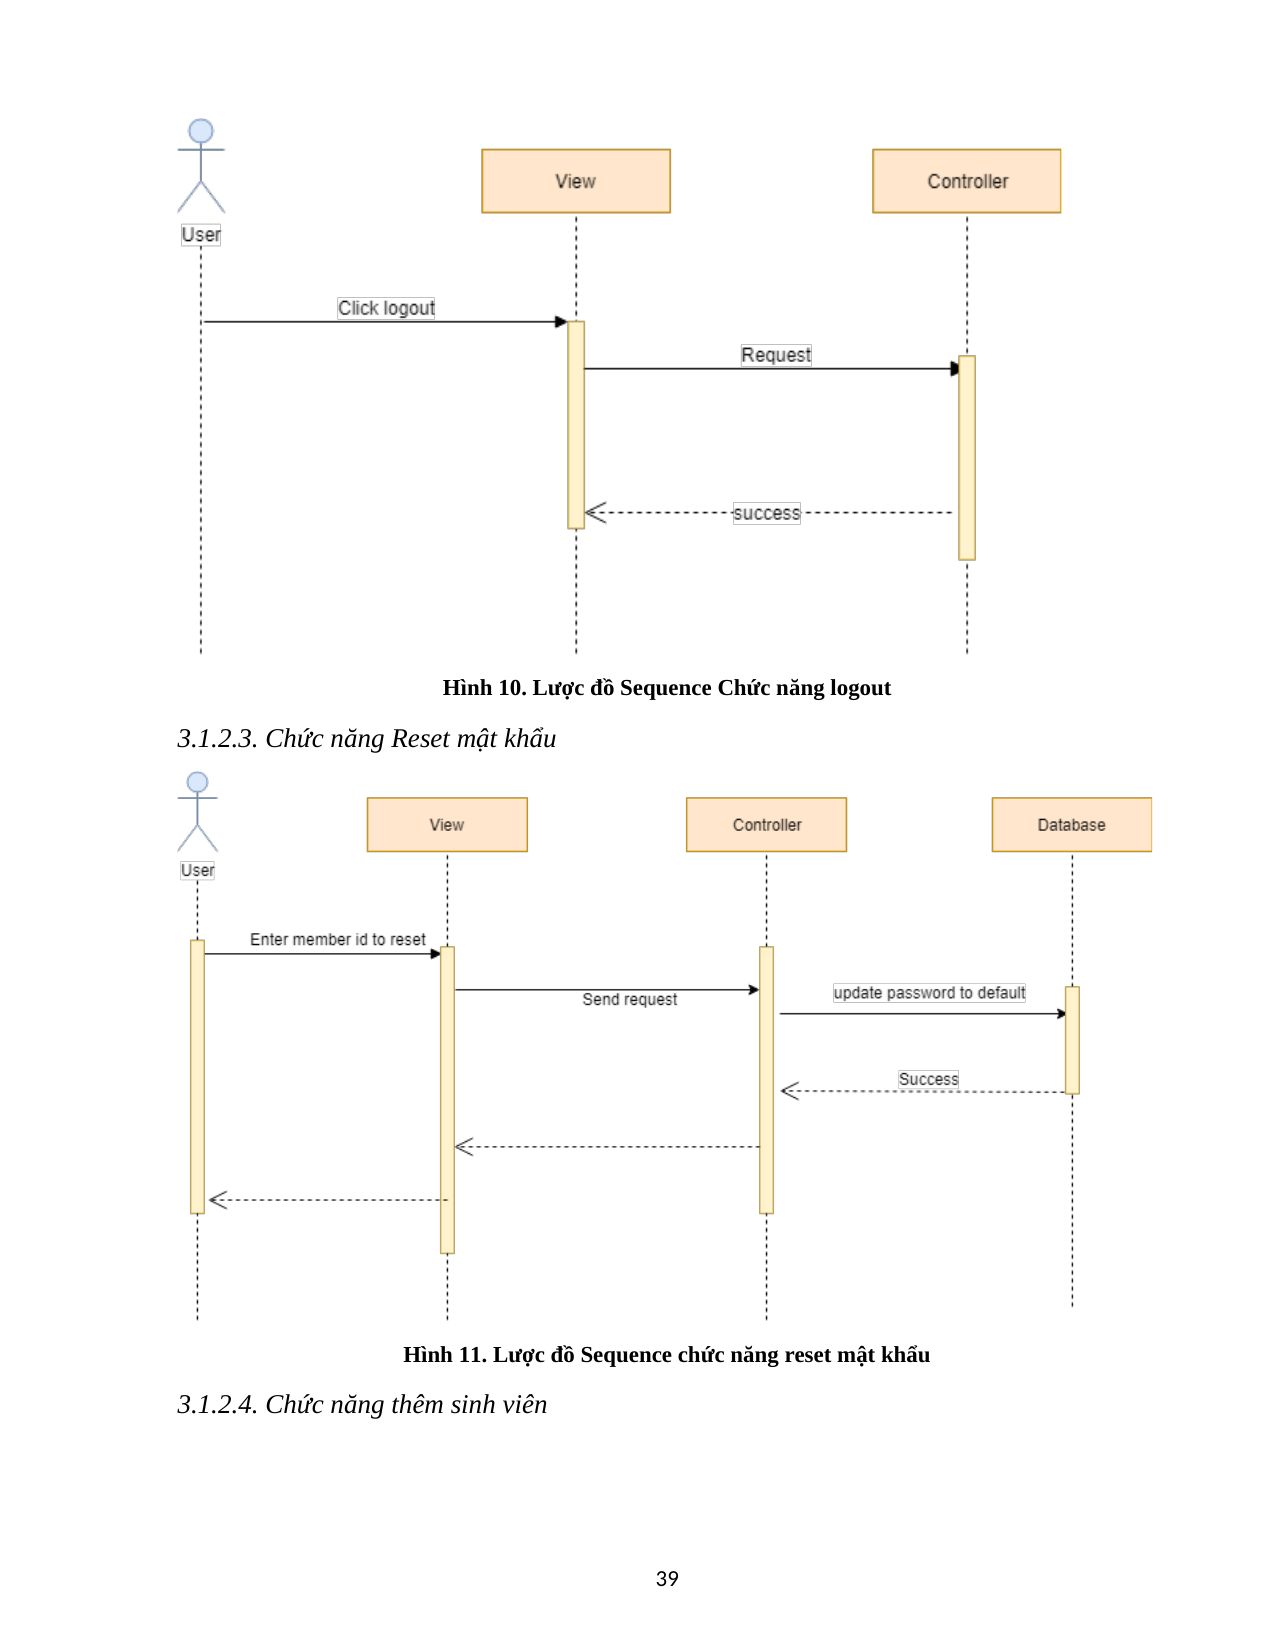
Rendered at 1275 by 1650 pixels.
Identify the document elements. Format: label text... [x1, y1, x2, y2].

text 3.1.2.3. Chức năng Reset mật khẩu [177, 722, 1157, 753]
text 3.1.2.4. Chức năng thêm sinh viên [177, 1388, 1157, 1419]
picture [177, 118, 1062, 656]
picture [177, 771, 1153, 1322]
